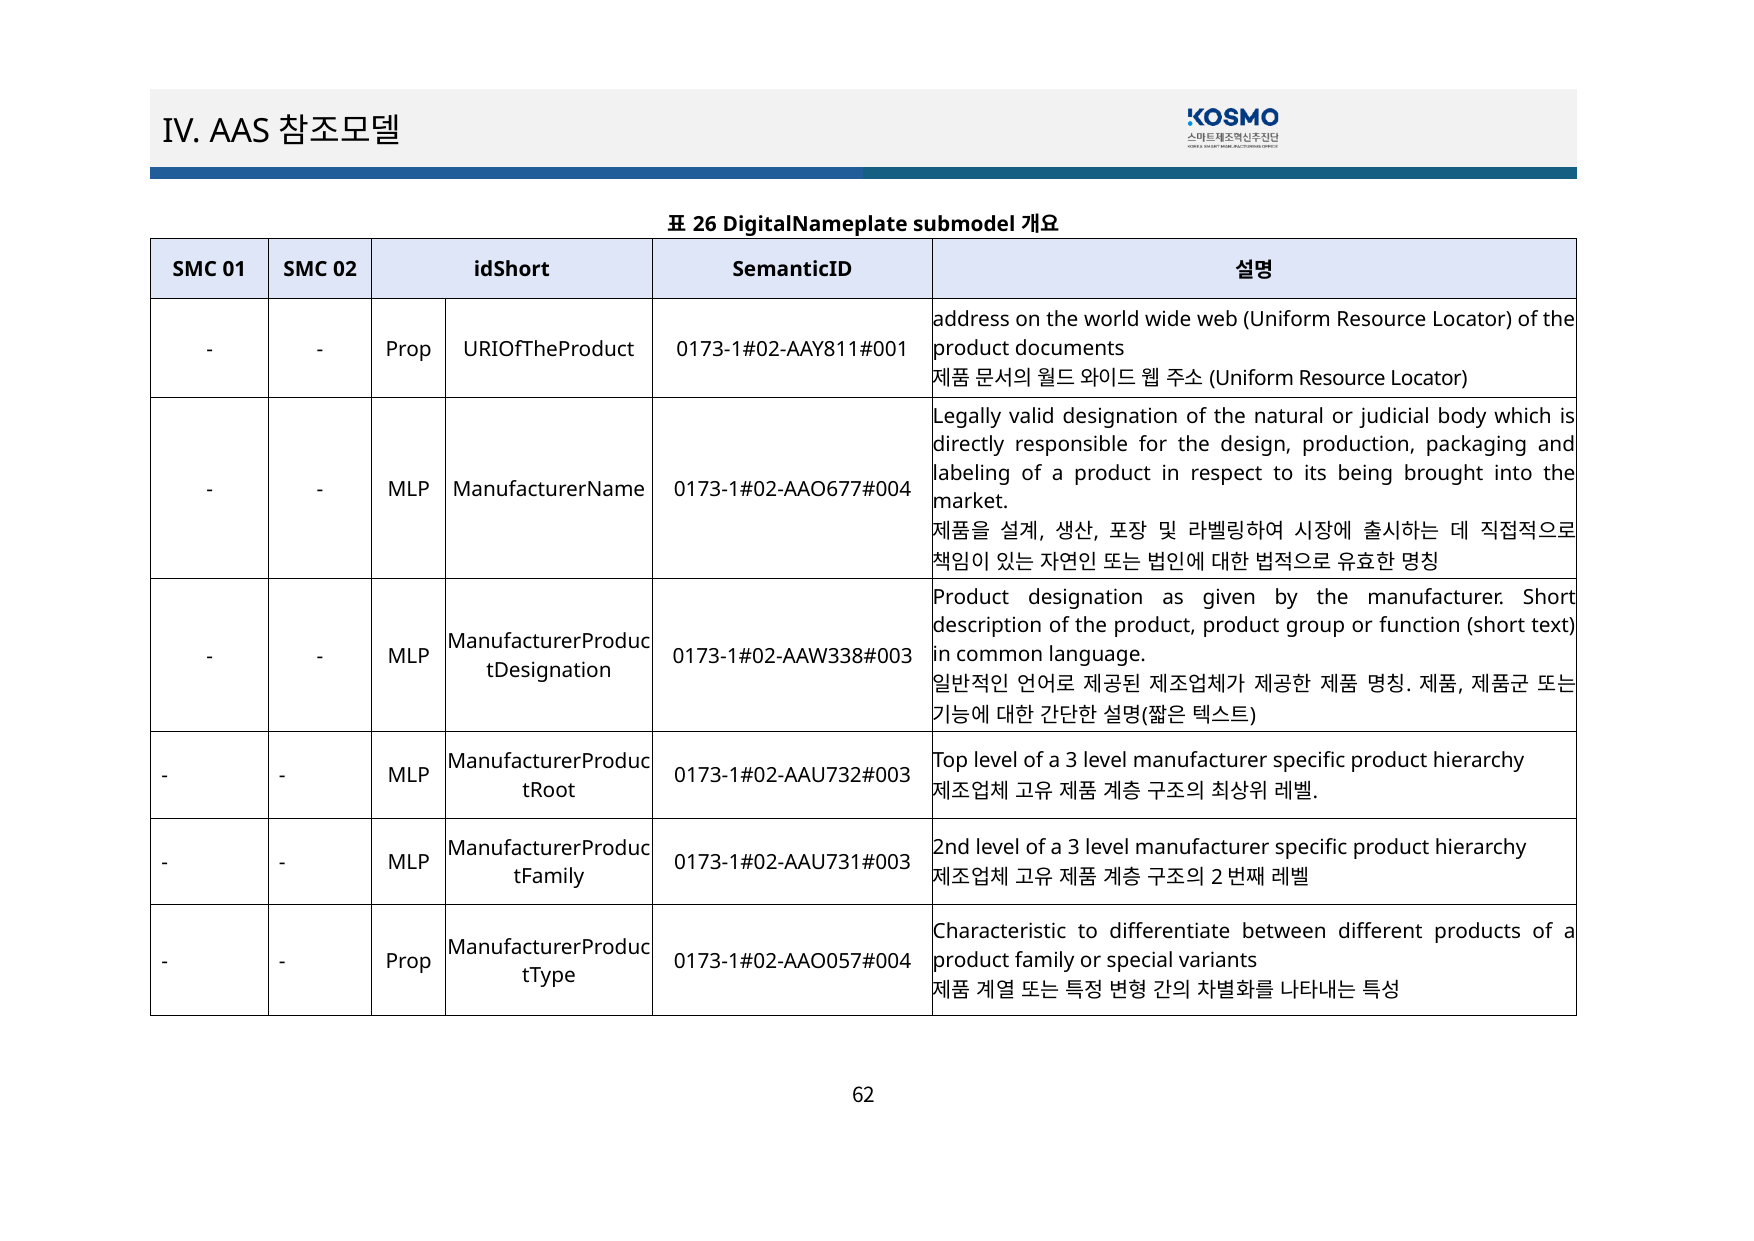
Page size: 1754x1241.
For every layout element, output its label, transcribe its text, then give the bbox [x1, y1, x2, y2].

table_cell MLP [372, 579, 445, 731]
table_cell URIOfTheProduct [446, 299, 652, 397]
table_header SMC 02 [269, 239, 371, 298]
table_cell - [151, 819, 268, 904]
table_cell - [151, 398, 268, 578]
table_cell Top level of a 3 level manufacturer specific product hierarchy 제조업체 고유 제품 계층 구조의 최상위 레벨. [933, 732, 1576, 818]
table_header SemanticID [653, 239, 932, 298]
table_cell MLP [372, 398, 445, 578]
table_cell - [269, 905, 371, 1015]
table_cell Product designation as given by the manufacturer. Short description of the product, product group or function (short text) in common language. 일반적인 언어로 제공된 제조업체가 제공한 제품 명칭. 제품, 제품군 또는 기능에 대한 간단한 설명(짧은 텍스트) [933, 579, 1576, 731]
table_cell - [151, 299, 268, 397]
table_cell ManufacturerProductRoot [446, 732, 652, 818]
table_header SMC 01 [151, 239, 268, 298]
table_cell ManufacturerName [446, 398, 652, 578]
table_cell Characteristic to differentiate between different products of a product family or special variants 제품 계열 또는 특정 변형 간의 차별화를 나타내는 특성 [933, 905, 1576, 1015]
table_cell address on the world wide web (Uniform Resource Locator) of the product documents 제품 문서의 월드 와이드 웹 주소 (Uniform Resource Locator) [933, 299, 1576, 397]
table_cell 0173-1#02-AAY811#001 [653, 299, 932, 397]
table_cell MLP [372, 732, 445, 818]
table_cell - [269, 299, 371, 397]
table_header idShort [372, 239, 652, 298]
table_cell - [269, 819, 371, 904]
table_cell 2nd level of a 3 level manufacturer specific product hierarchy 제조업체 고유 제품 계층 구조의 2번째 레벨 [933, 819, 1576, 904]
table_cell Prop [372, 905, 445, 1015]
picture [1187, 108, 1279, 148]
table_cell - [151, 732, 268, 818]
table_cell MLP [372, 819, 445, 904]
table_cell 0173-1#02-AAO057#004 [653, 905, 932, 1015]
table_cell 0173-1#02-AAU732#003 [653, 732, 932, 818]
table_cell ManufacturerProductType [446, 905, 652, 1015]
table_header 설명 [933, 239, 1576, 298]
table_cell Prop [372, 299, 445, 397]
table_cell - [269, 579, 371, 731]
table_cell - [269, 732, 371, 818]
table_cell 0173-1#02-AAU731#003 [653, 819, 932, 904]
table_cell - [269, 398, 371, 578]
table_cell 0173-1#02-AAO677#004 [653, 398, 932, 578]
table_cell 0173-1#02-AAW338#003 [653, 579, 932, 731]
table_cell - [151, 905, 268, 1015]
table_cell - [151, 579, 268, 731]
table_cell ManufacturerProductFamily [446, 819, 652, 904]
table_cell ManufacturerProductDesignation [446, 579, 652, 731]
table_cell Legally valid designation of the natural or judicial body which is directly responsible for the design, production, packaging and labeling of a product in respect to its being brought into the market. 제품을 설계, 생산, 포장 및 라벨링하여 시장에 출시하는 데 직접적으로 책임이 있는 자연인 또는 법인에 대한 법적으로 유효한 명칭 [933, 398, 1576, 578]
